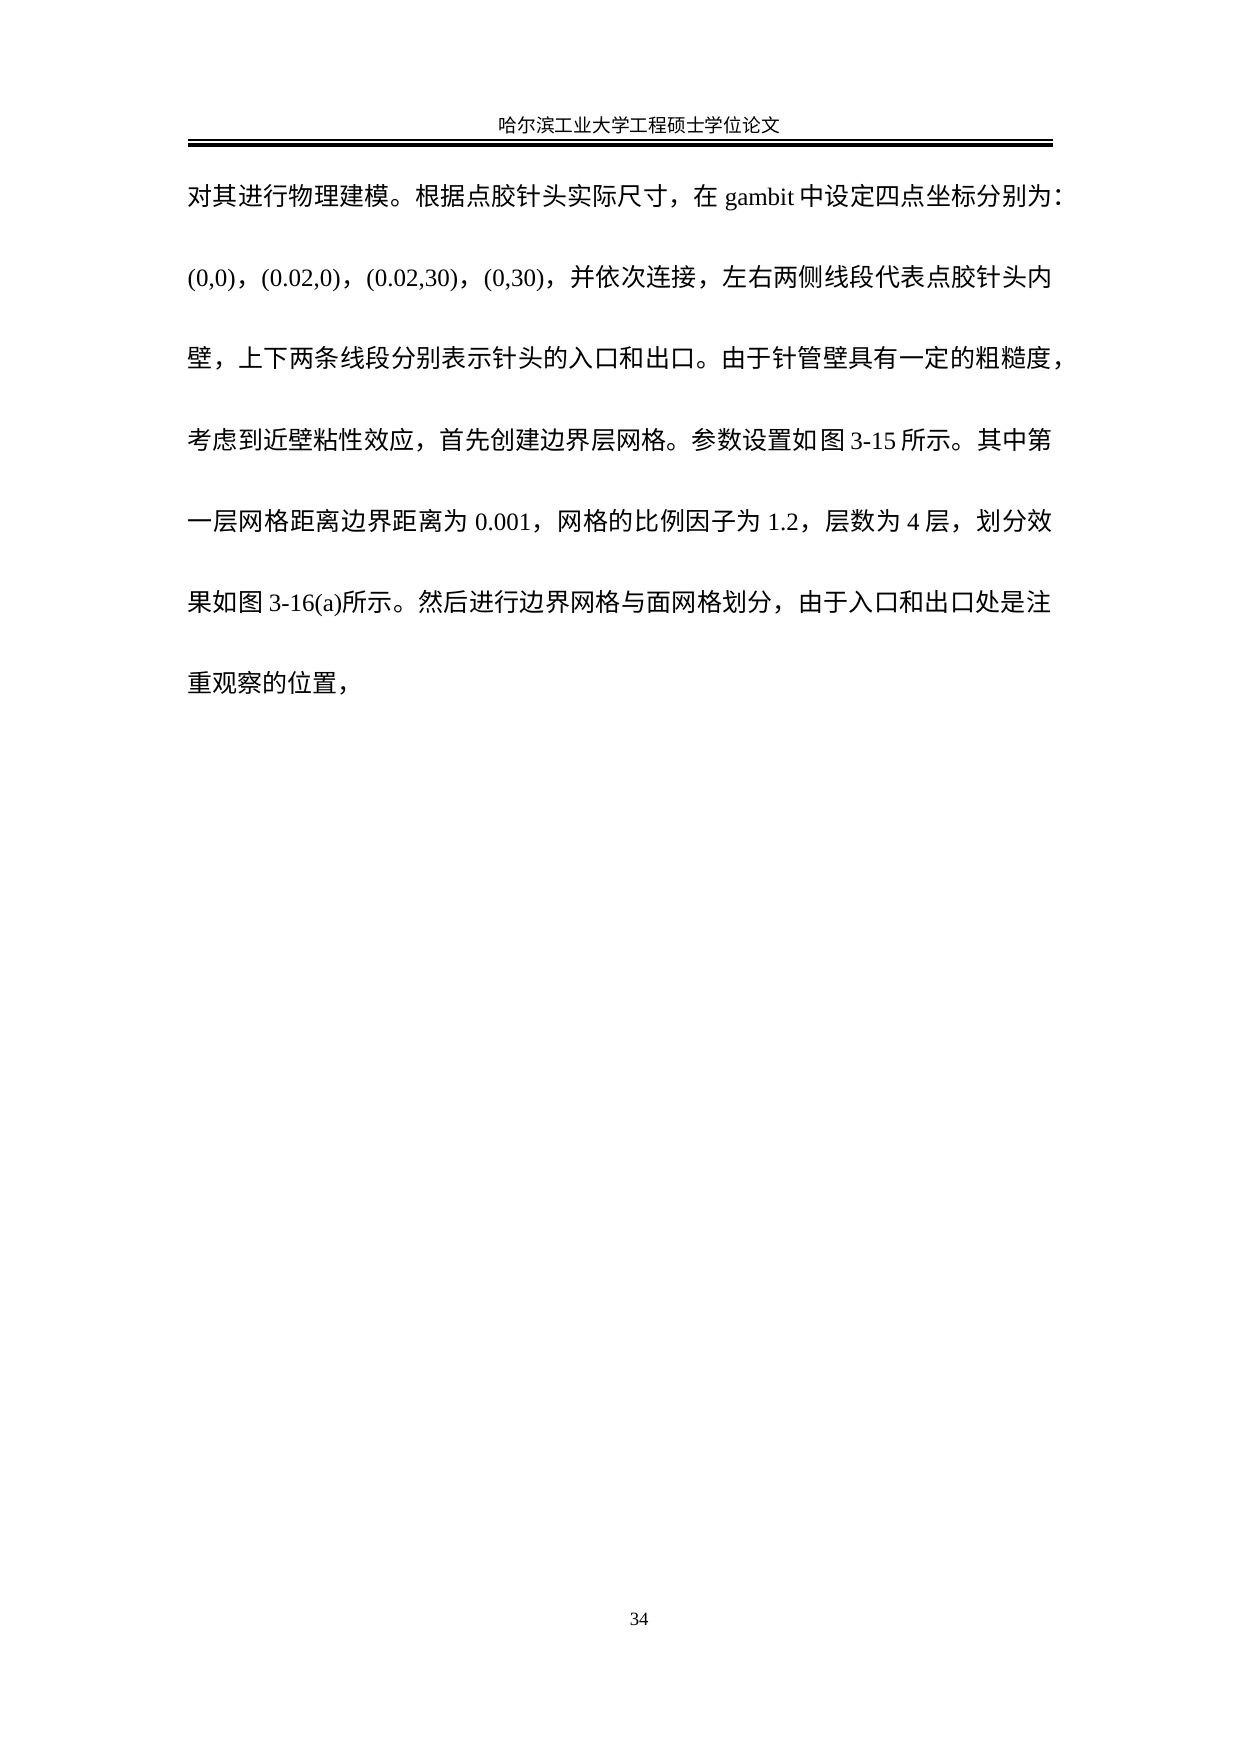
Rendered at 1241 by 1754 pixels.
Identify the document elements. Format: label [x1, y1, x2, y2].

text [187, 162, 1053, 714]
